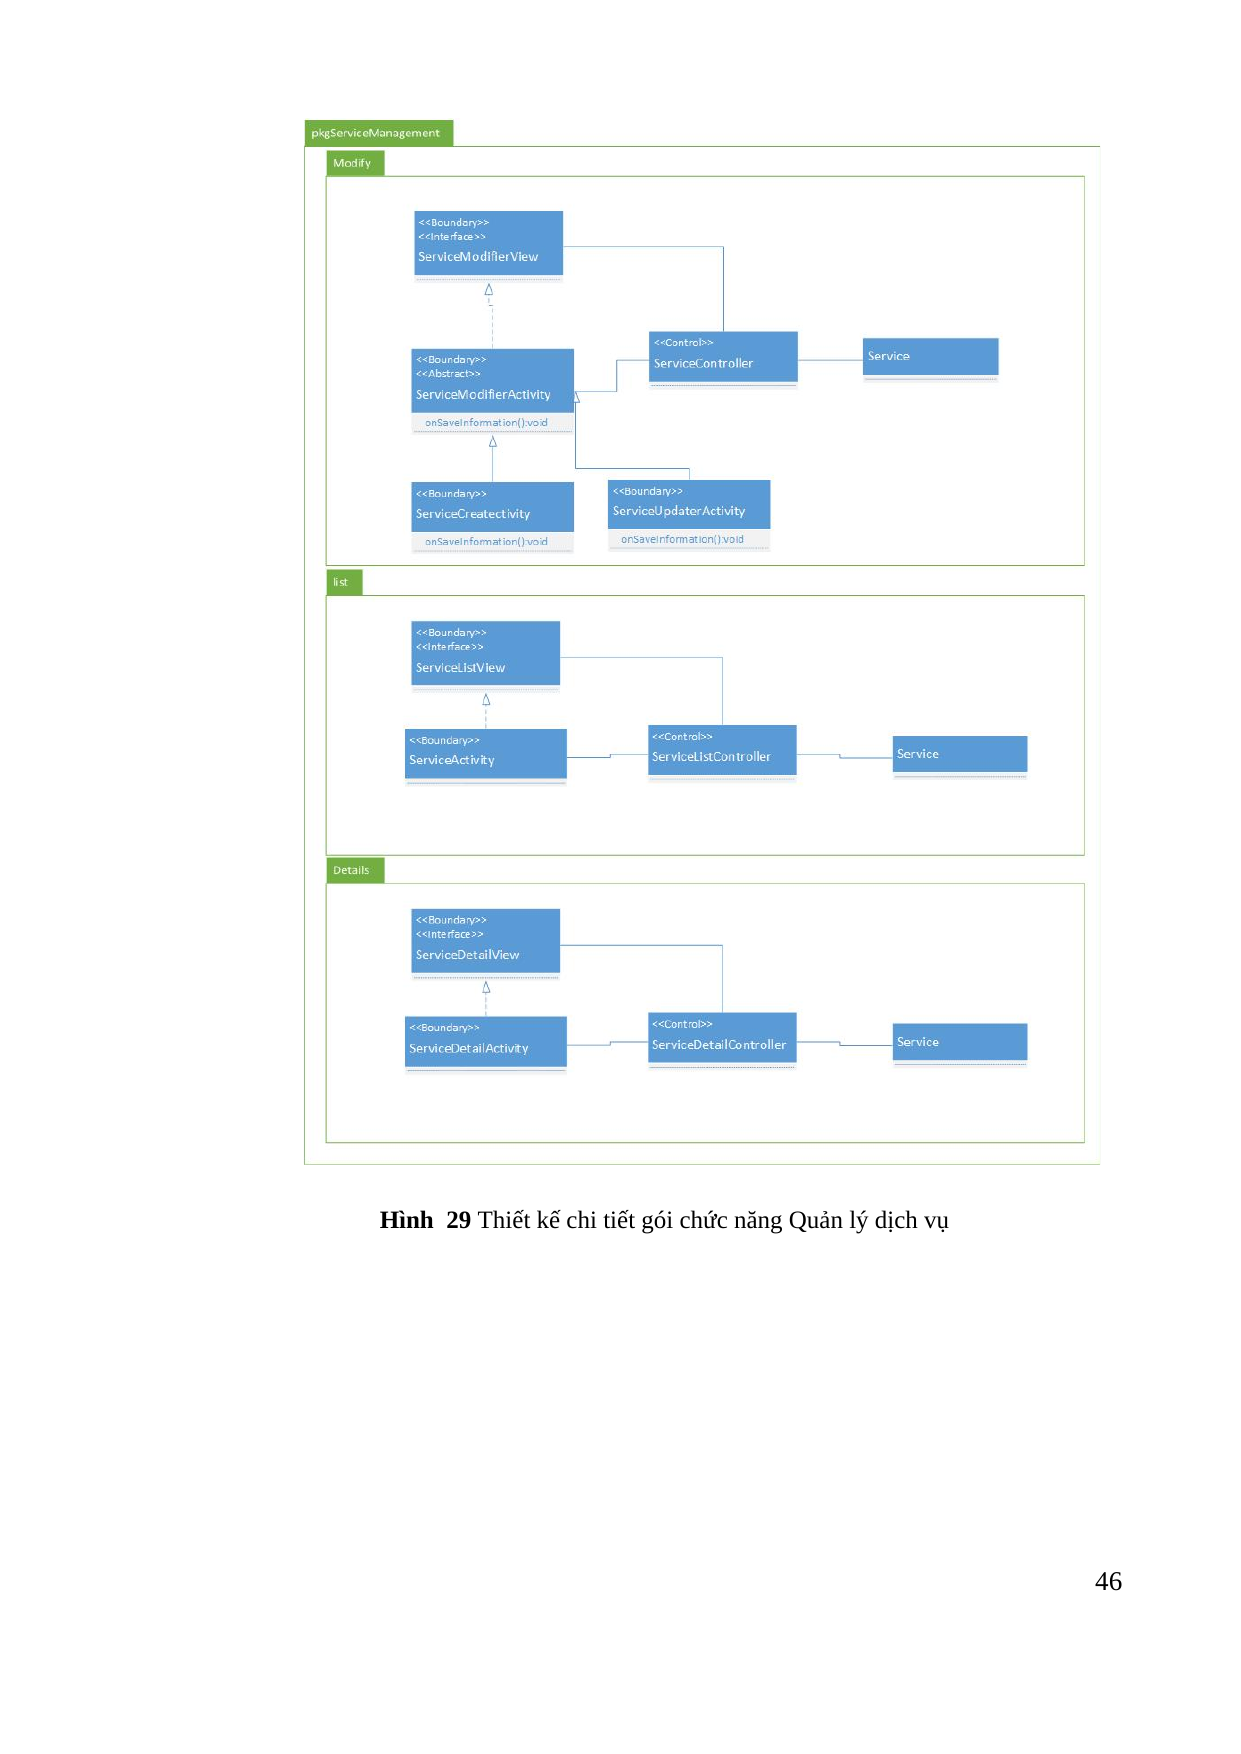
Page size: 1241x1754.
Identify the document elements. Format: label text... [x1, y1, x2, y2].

text Hình 29 Thiết kế chi tiết gói chức năng Quản lý dịch vụ [207, 1205, 1122, 1234]
picture [303, 118, 1101, 1165]
